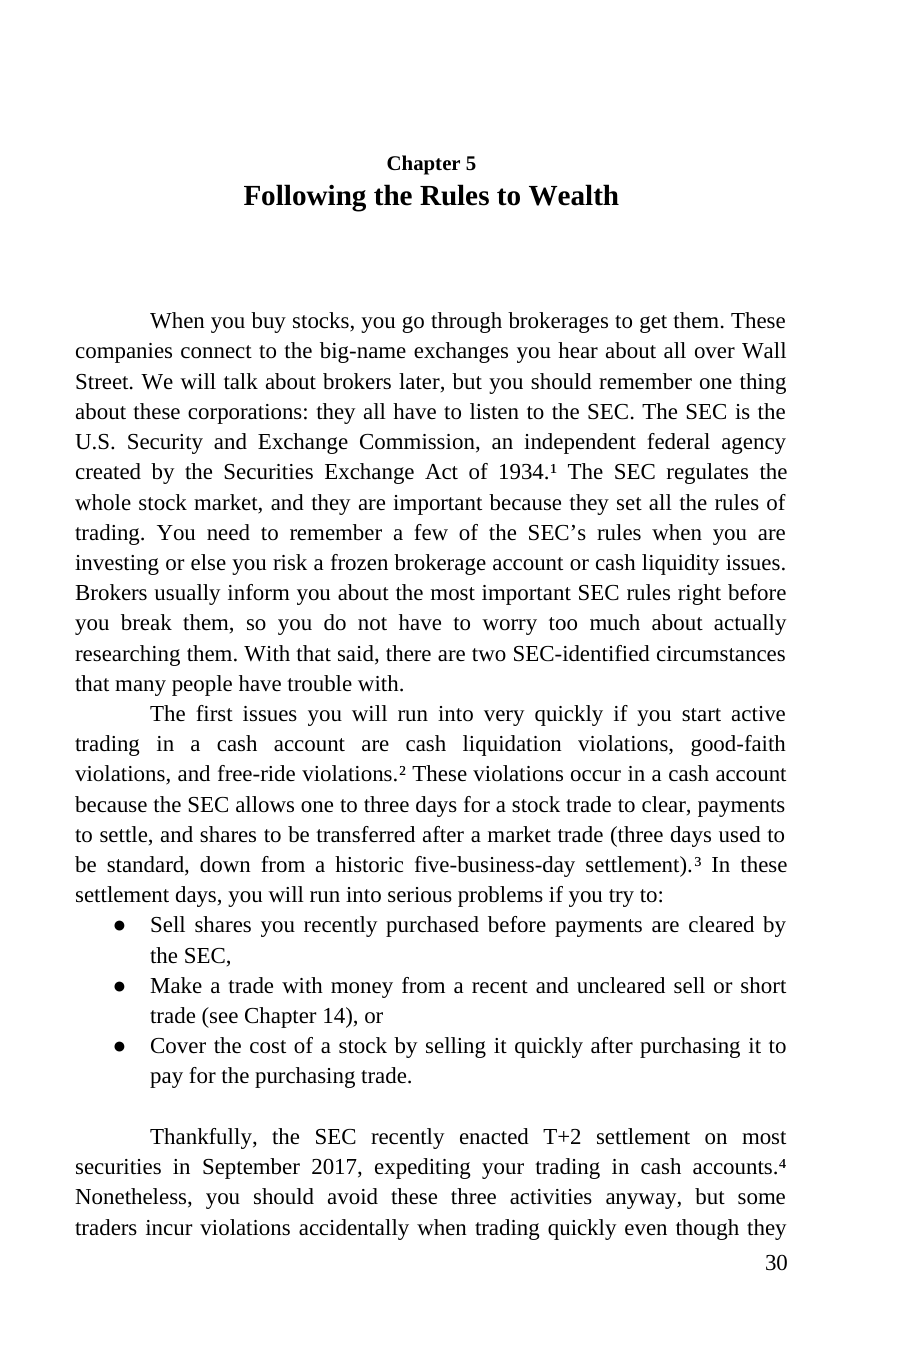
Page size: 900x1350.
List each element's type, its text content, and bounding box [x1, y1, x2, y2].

list Sell shares you recently purchased before payments are cleared by the SEC, [112, 912, 787, 968]
text The first issues you will run into very quickly if you start active trading in a cash account are cash liquidation violations, good-faith violations, and free-ride violations.² These violations occur in a cash account because the SEC allows one to three days for a stock trade to clear, payments to settle, and shares to be transferred after a market trade (three days used to be standard, down from a historic five-business-day settlement).³ In these settlement days, you will run into serious problems if you try to: [75, 700, 787, 908]
list Make a trade with money from a recent and uncleared sell or short trade (see Chapter 14), or [112, 972, 787, 1028]
text Chapter 5 [75, 151, 787, 175]
list Cover the cost of a stock by selling it quickly after purchasing it to pay for the purchasing trade. [112, 1032, 787, 1089]
text When you buy stocks, you go through brokerages to get them. These companies connect to the big-name exchanges you hear about all over Wall Street. We will talk about brokers later, but you should remember one thing about these corporations: they all have to listen to the SEC. The SEC is the U.S. Security and Exchange Commission, an independent federal agency created by the Securities Exchange Act of 1934.¹ The SEC regulates the whole stock market, and they are important because they set all the rules of trading. You need to remember a few of the SEC’s rules when you are investing or else you risk a frozen brokerage account or cash liquidity issues. Brokers usually inform you about the most important SEC rules right before you break them, so you do not have to worry too much about actually researching them. With that said, there are two SEC-identified circumstances that many people have trouble with. [75, 307, 787, 696]
text Following the Rules to Wealth [75, 178, 787, 212]
